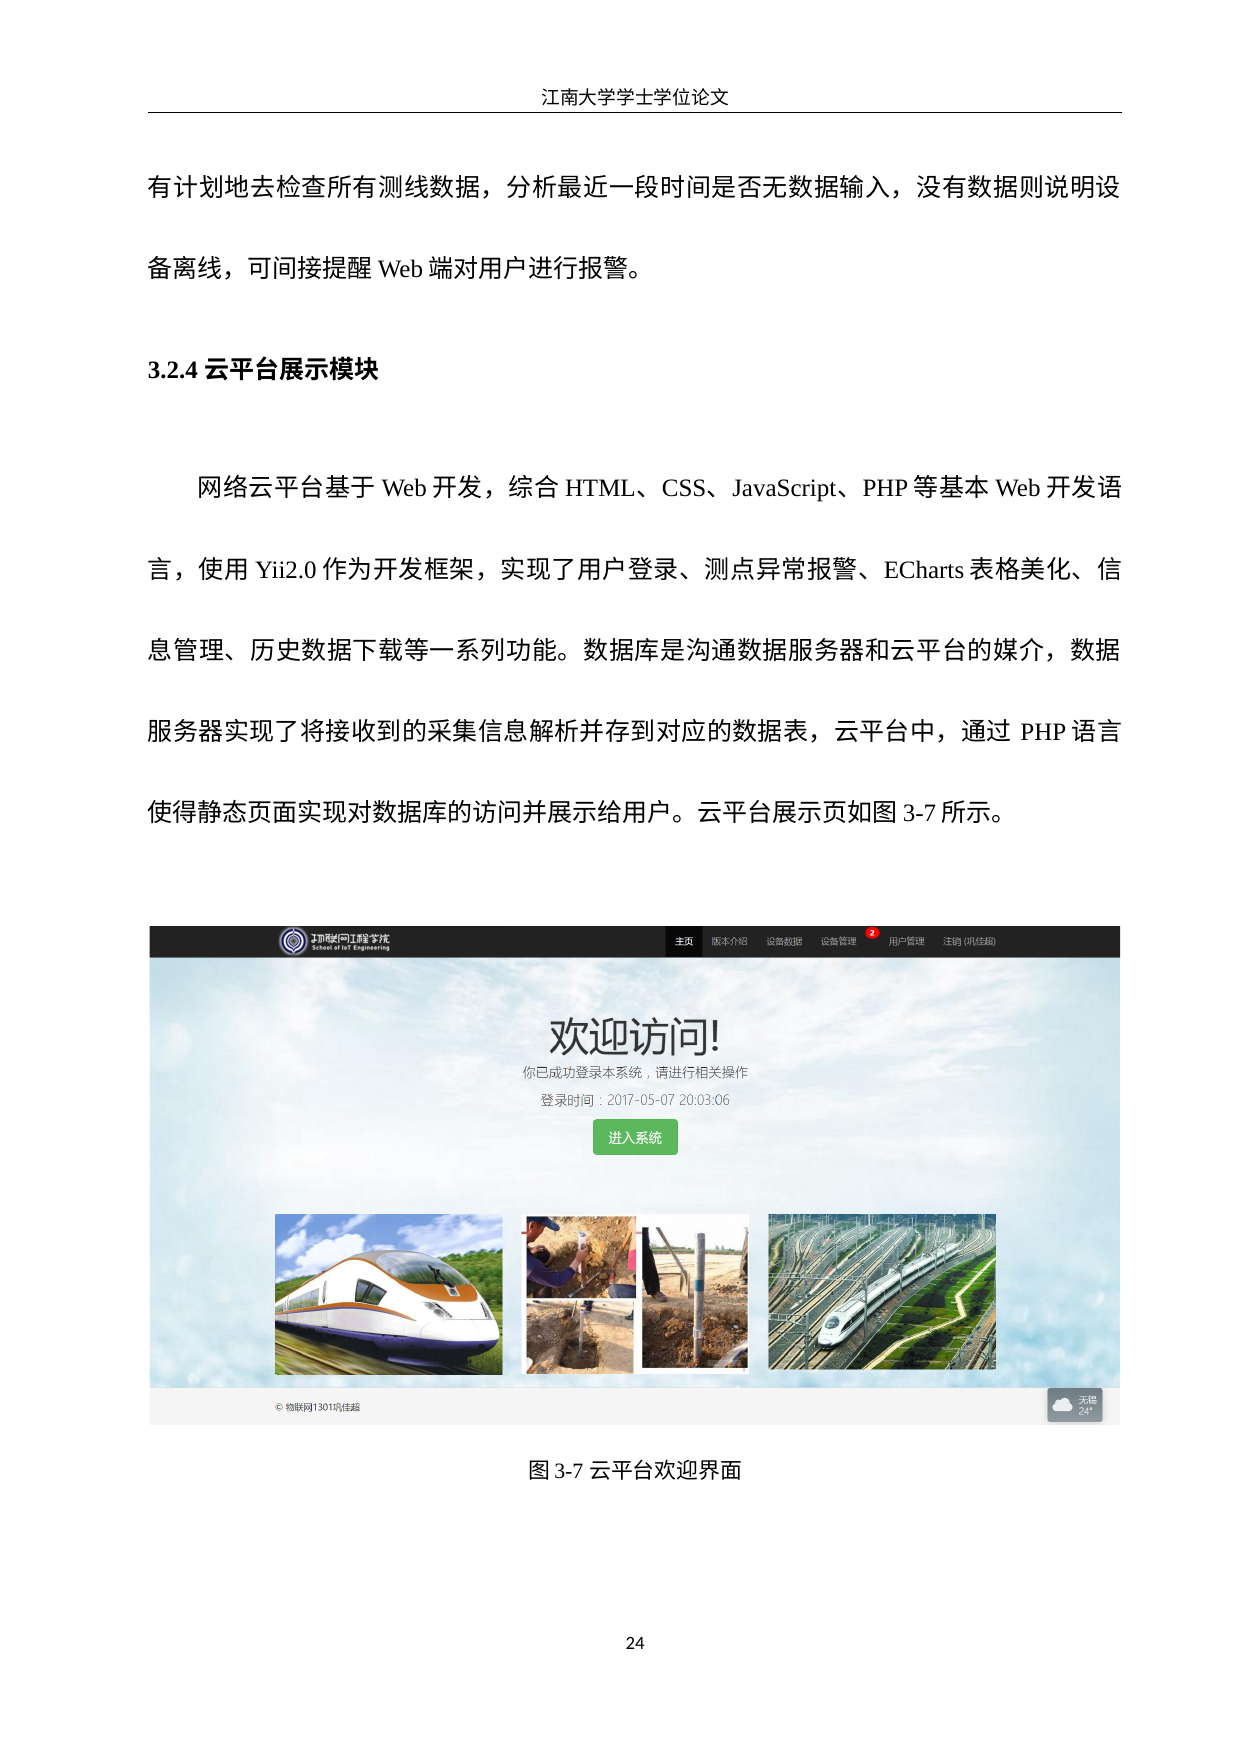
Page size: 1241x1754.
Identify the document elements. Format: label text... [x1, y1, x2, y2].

text 网络云平台基于Web开发，综合HTML、CSS、JavaScript、PHP等基本Web开发语言，使用Yii2.0作为开发框架，实现了用户登录、测点异常报警、ECharts表格美化、信息管理、历史数据下载等一系列功能。数据库是沟通数据服务器和云平台的媒介，数据服务器实现了将接收到的采集信息解析并存到对应的数据表，云平台中，通过PHP语言使得静态页面实现对数据库的访问并展示给用户。云平台展示页如图3-7所示。 [148, 453, 1122, 843]
text 图3-7 云平台欢迎界面 [148, 1453, 1122, 1485]
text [148, 153, 1122, 299]
subtitle 3.2.4 云平台展示模块 [148, 335, 1122, 400]
picture [149, 926, 1121, 1425]
